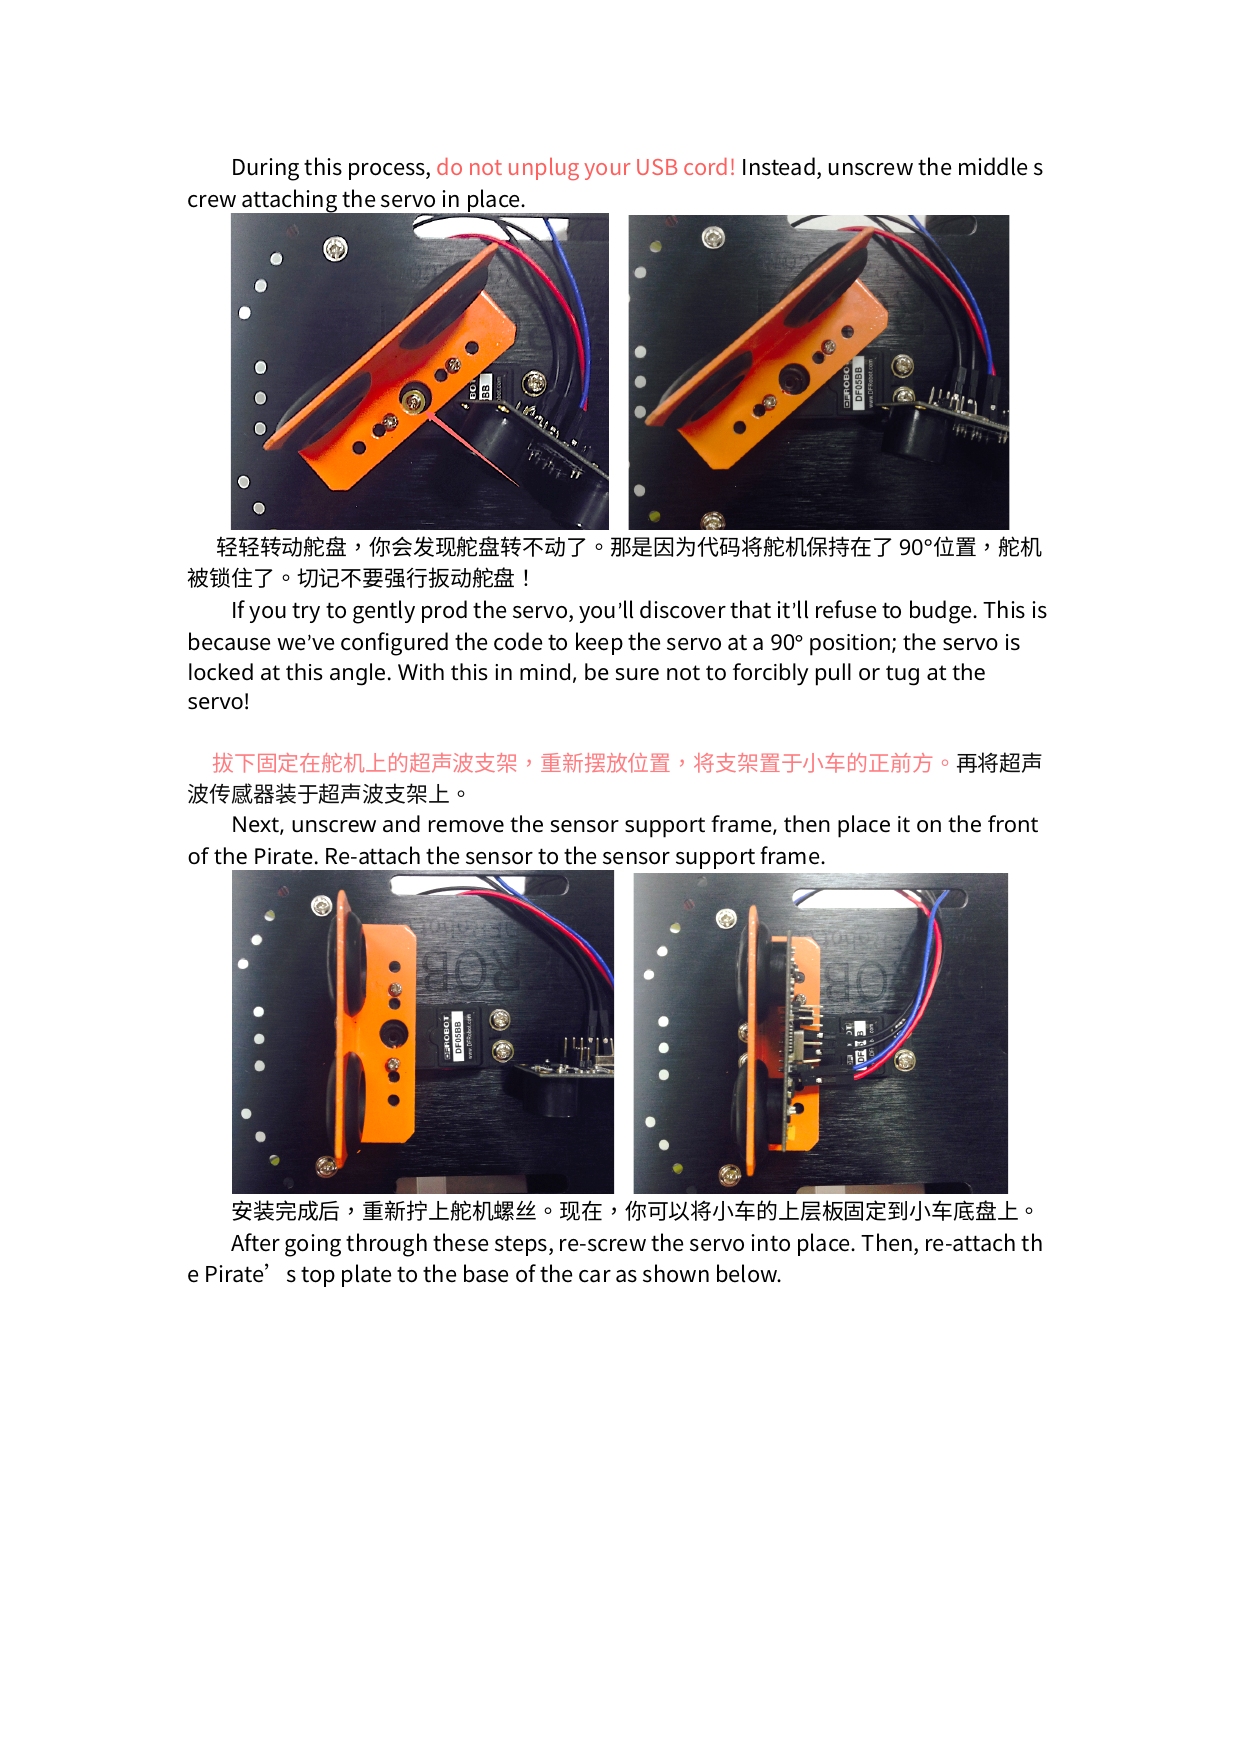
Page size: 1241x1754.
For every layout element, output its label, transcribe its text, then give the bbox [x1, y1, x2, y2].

text If you try to gently prod the servo, you’ll discover that it’ll refuse to budge. This is because we’ve configured the code to keep the servo at a 90° position; the servo is locked at this angle. With this in mind, be sure not to forcibly pull or tug at the servo! [187, 593, 1053, 716]
text 拔下固定在舵机上的超声波支架，重新摆放位置，将支架置于小车的正前方。再将超声波传感器装于超声波支架上。 [187, 746, 1053, 809]
picture [628, 215, 1010, 530]
text Next, unscrew and remove the sensor support frame, then place it on the front of the Pirate. Re-attach the sensor to the sensor support frame. [187, 809, 1053, 871]
text After going through these steps, re-screw the servo into place. Then, re-attach the Pirate’s top plate to the base of the car as shown below. [187, 1226, 1053, 1289]
text 轻轻转动舵盘，你会发现舵盘转不动了。那是因为代码将舵机保持在了90°位置，舵机被锁住了。切记不要强行扳动舵盘！ [187, 529, 1053, 593]
text 安装完成后，重新拧上舵机螺丝。现在，你可以将小车的上层板固定到小车底盘上。 [187, 1194, 1053, 1226]
picture [633, 873, 1009, 1194]
text During this process, do not unplug your USB cord! Instead, unscrew the middle screw attaching the servo in place. [187, 150, 1053, 213]
picture [230, 213, 609, 530]
picture [232, 870, 615, 1194]
